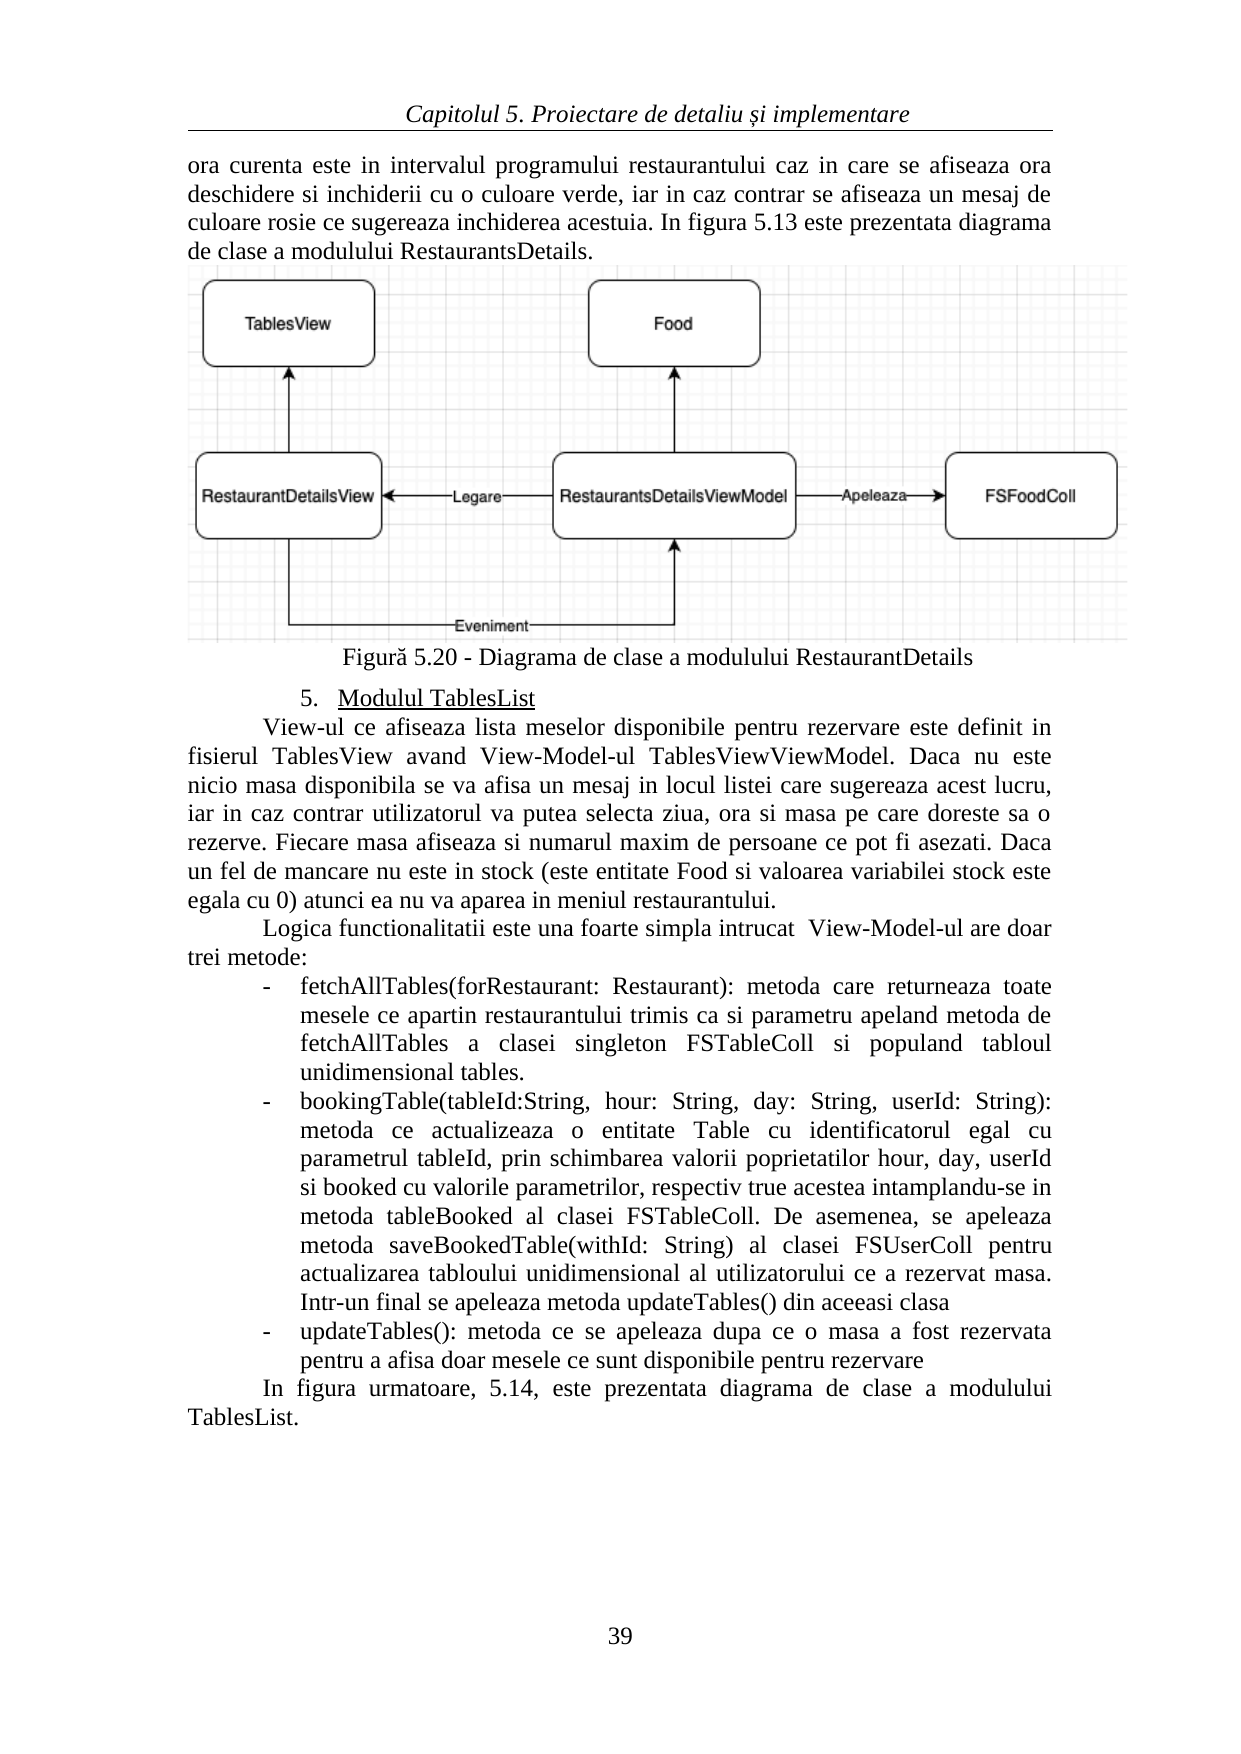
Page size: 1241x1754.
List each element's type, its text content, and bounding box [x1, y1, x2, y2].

list updateTables(): metoda ce se apeleaza dupa ce o masa a fost rezervata pentru a afisa doar mesele ce sunt disponibile pentru rezervare [262, 1316, 1053, 1373]
text View-ul ce afiseaza lista meselor disponibile pentru rezervare este definit in fisierul TablesView avand View-Model-ul TablesViewViewModel. Daca nu este nicio masa disponibila se va afisa un mesaj in locul listei care sugereaza acest lucru, iar in caz contrar utilizatorul va putea selecta ziua, ora si masa pe care doreste sa o rezerve. Fiecare masa afiseaza si numarul maxim de persoane ce pot fi asezati. Daca un fel de mancare nu este in stock (este entitate Food si valoarea variabilei stock este egala cu 0) atunci ea nu va aparea in meniul restaurantului. [187, 712, 1053, 913]
list Modulul TablesList [300, 683, 1053, 712]
text In figura urmatoare, 5.14, este prezentata diagrama de clase a modulului TablesList. [187, 1373, 1053, 1431]
list fetchAllTables(forRestaurant: Restaurant): metoda care returneaza toate mesele ce apartin restaurantului trimis ca si parametru apeland metoda de fetchAllTables a clasei singleton FSTableColl si populand tabloul unidimensional tables. [262, 971, 1053, 1086]
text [187, 150, 1053, 265]
picture [187, 265, 1128, 643]
list bookingTable(tableId:String, hour: String, day: String, userId: String): metoda ce actualizeaza o entitate Table cu identificatorul egal cu parametrul tableId, prin schimbarea valorii poprietatilor hour, day, userId si booked cu valorile parametrilor, respectiv true acestea intamplandu-se in metoda tableBooked al clasei FSTableColl. De asemenea, se apeleaza metoda saveBookedTable(withId: String) al clasei FSUserColl pentru actualizarea tabloului unidimensional al utilizatorului ce a rezervat masa. Intr-un final se apeleaza metoda updateTables() din aceeasi clasa [262, 1086, 1053, 1316]
text Logica functionalitatii este una foarte simpla intrucat View-Model-ul are doar trei metode: [187, 913, 1053, 971]
